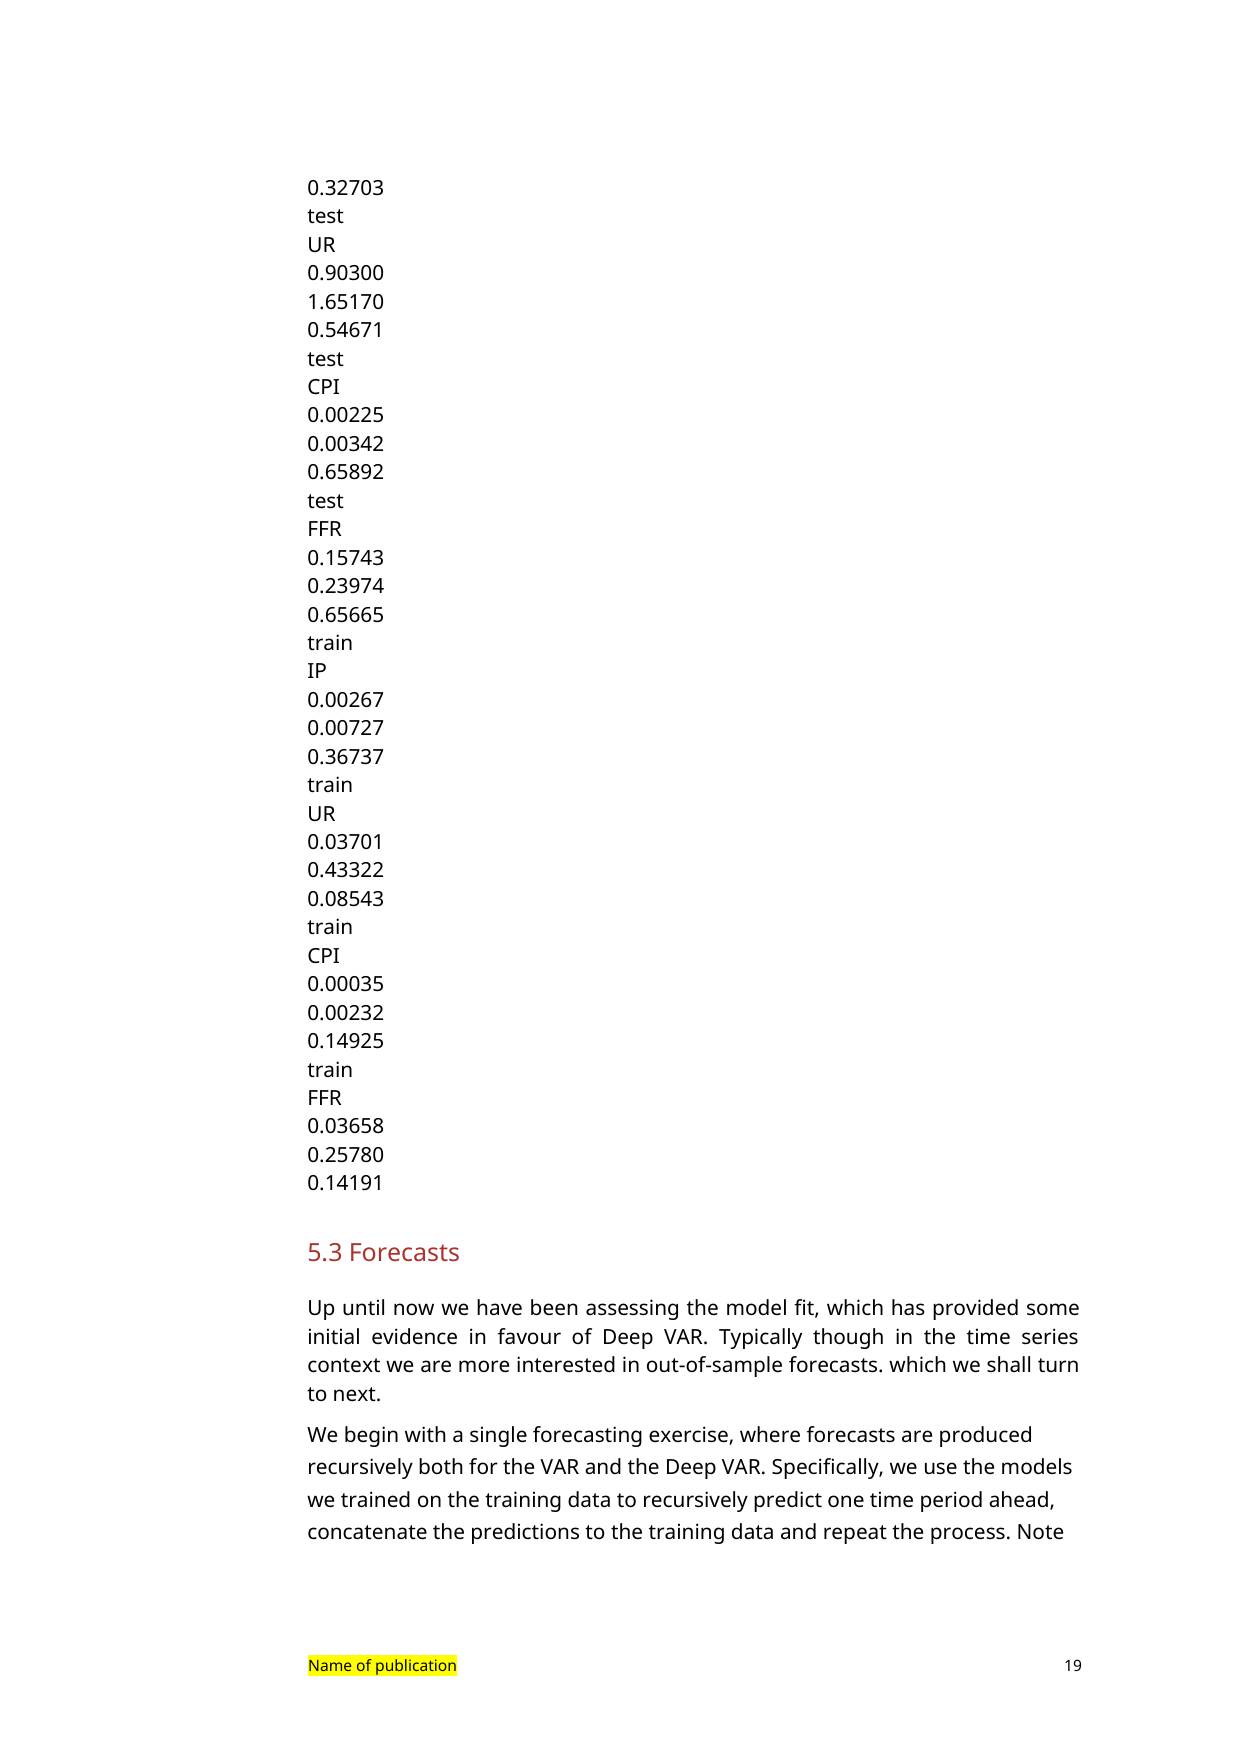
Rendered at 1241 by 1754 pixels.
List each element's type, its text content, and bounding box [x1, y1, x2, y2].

text Up until now we have been assessing the model fit, which has provided some initial evidence in favour of Deep VAR. Typically though in the time series context we are more interested in out-of-sample forecasts. which we shall turn to next. [307, 1293, 1081, 1407]
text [307, 1420, 1081, 1546]
subtitle 5.3 Forecasts [307, 1234, 1081, 1268]
